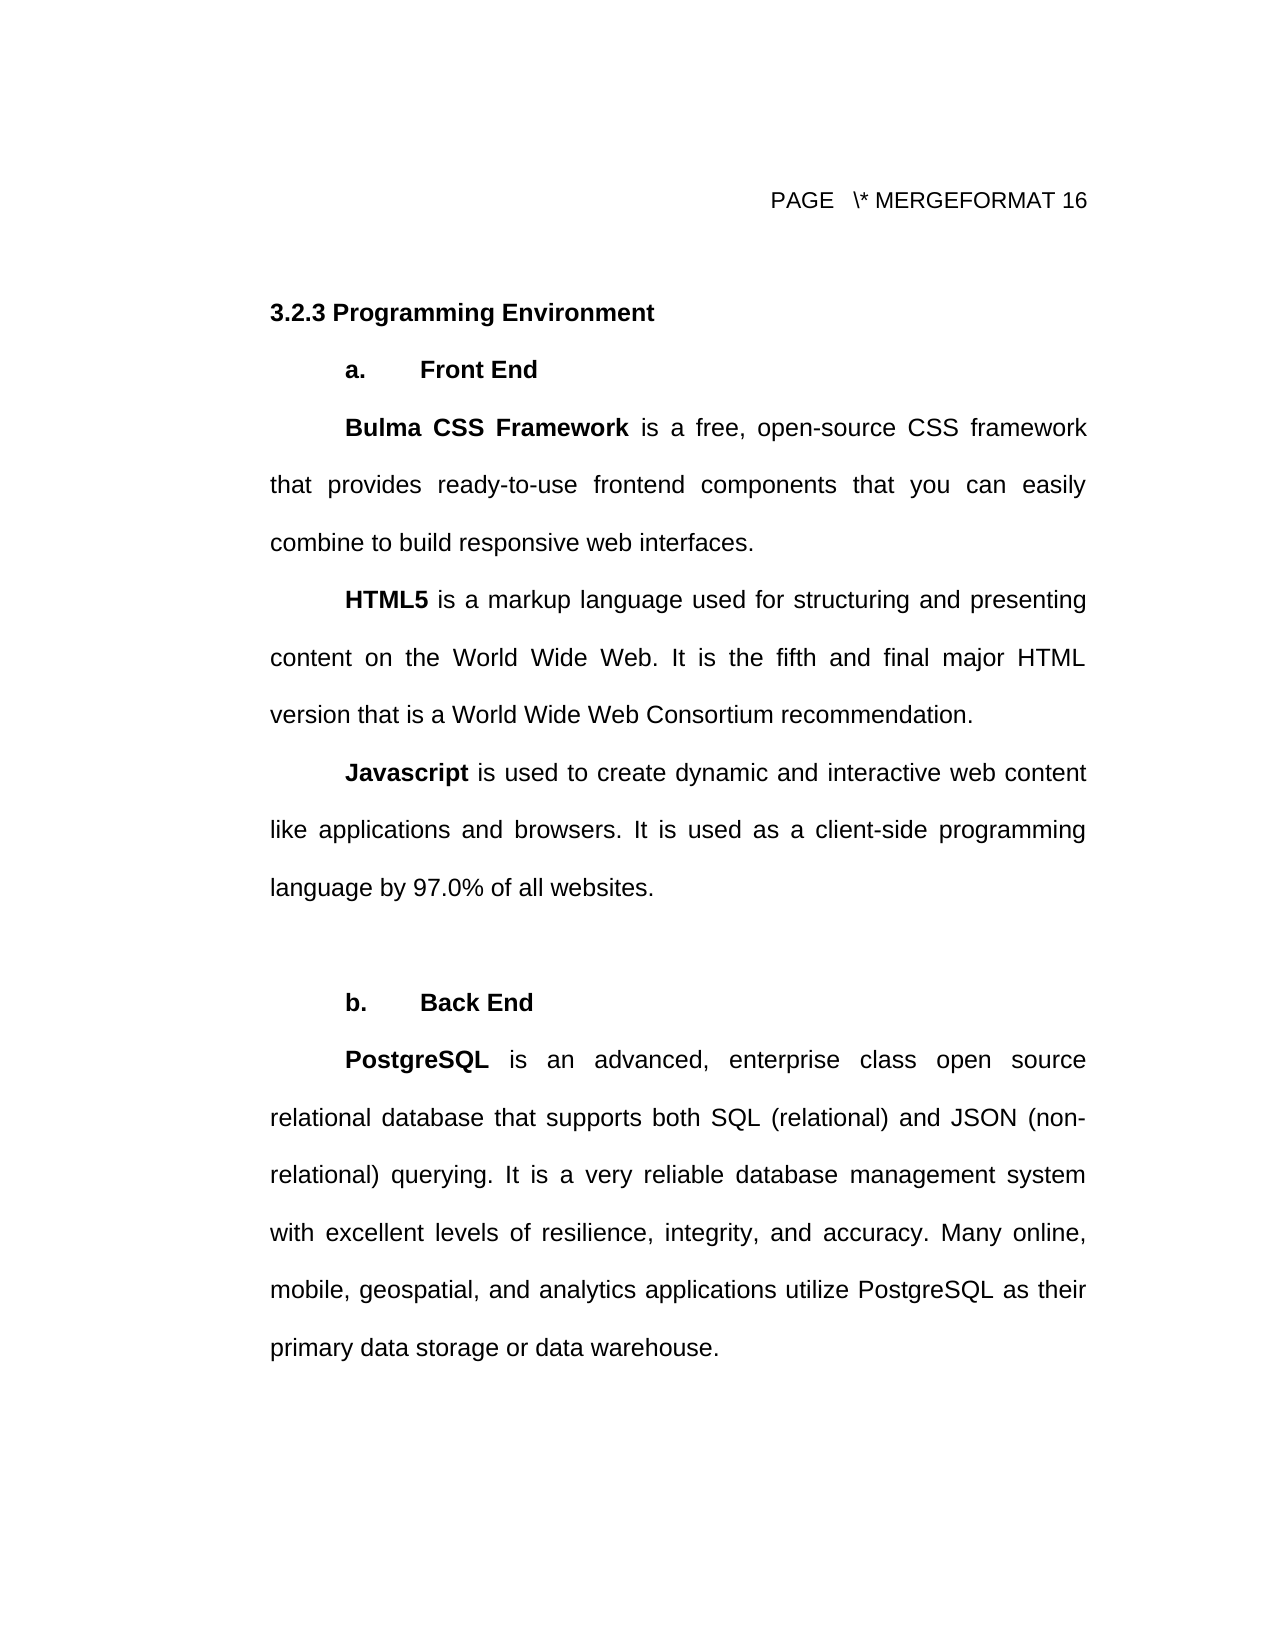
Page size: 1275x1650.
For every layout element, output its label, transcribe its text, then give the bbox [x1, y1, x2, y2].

list Back End [270, 988, 1087, 1016]
text 3.2.3 Programming Environment [270, 298, 1087, 326]
text HTML5 is a markup language used for structuring and presenting content on the World Wide Web. It is the fifth and final major HTML version that is a World Wide Web Consortium recommendation. [270, 585, 1087, 729]
text PostgreSQL is an advanced, enterprise class open source relational database that supports both SQL (relational) and JSON (non-relational) querying. It is a very reliable database management system with excellent levels of resilience, integrity, and accuracy. Many online, mobile, geospatial, and analytics applications utilize PostgreSQL as their primary data storage or data warehouse. [270, 1045, 1087, 1361]
text Javascript is used to create dynamic and interactive web content like applications and browsers. It is used as a client-side programming language by 97.0% of all websites. [270, 758, 1087, 901]
text Bulma CSS Framework is a free, open-source CSS framework that provides ready-to-use frontend components that you can easily combine to build responsive web interfaces. [270, 413, 1087, 556]
list Front End [270, 355, 1087, 384]
